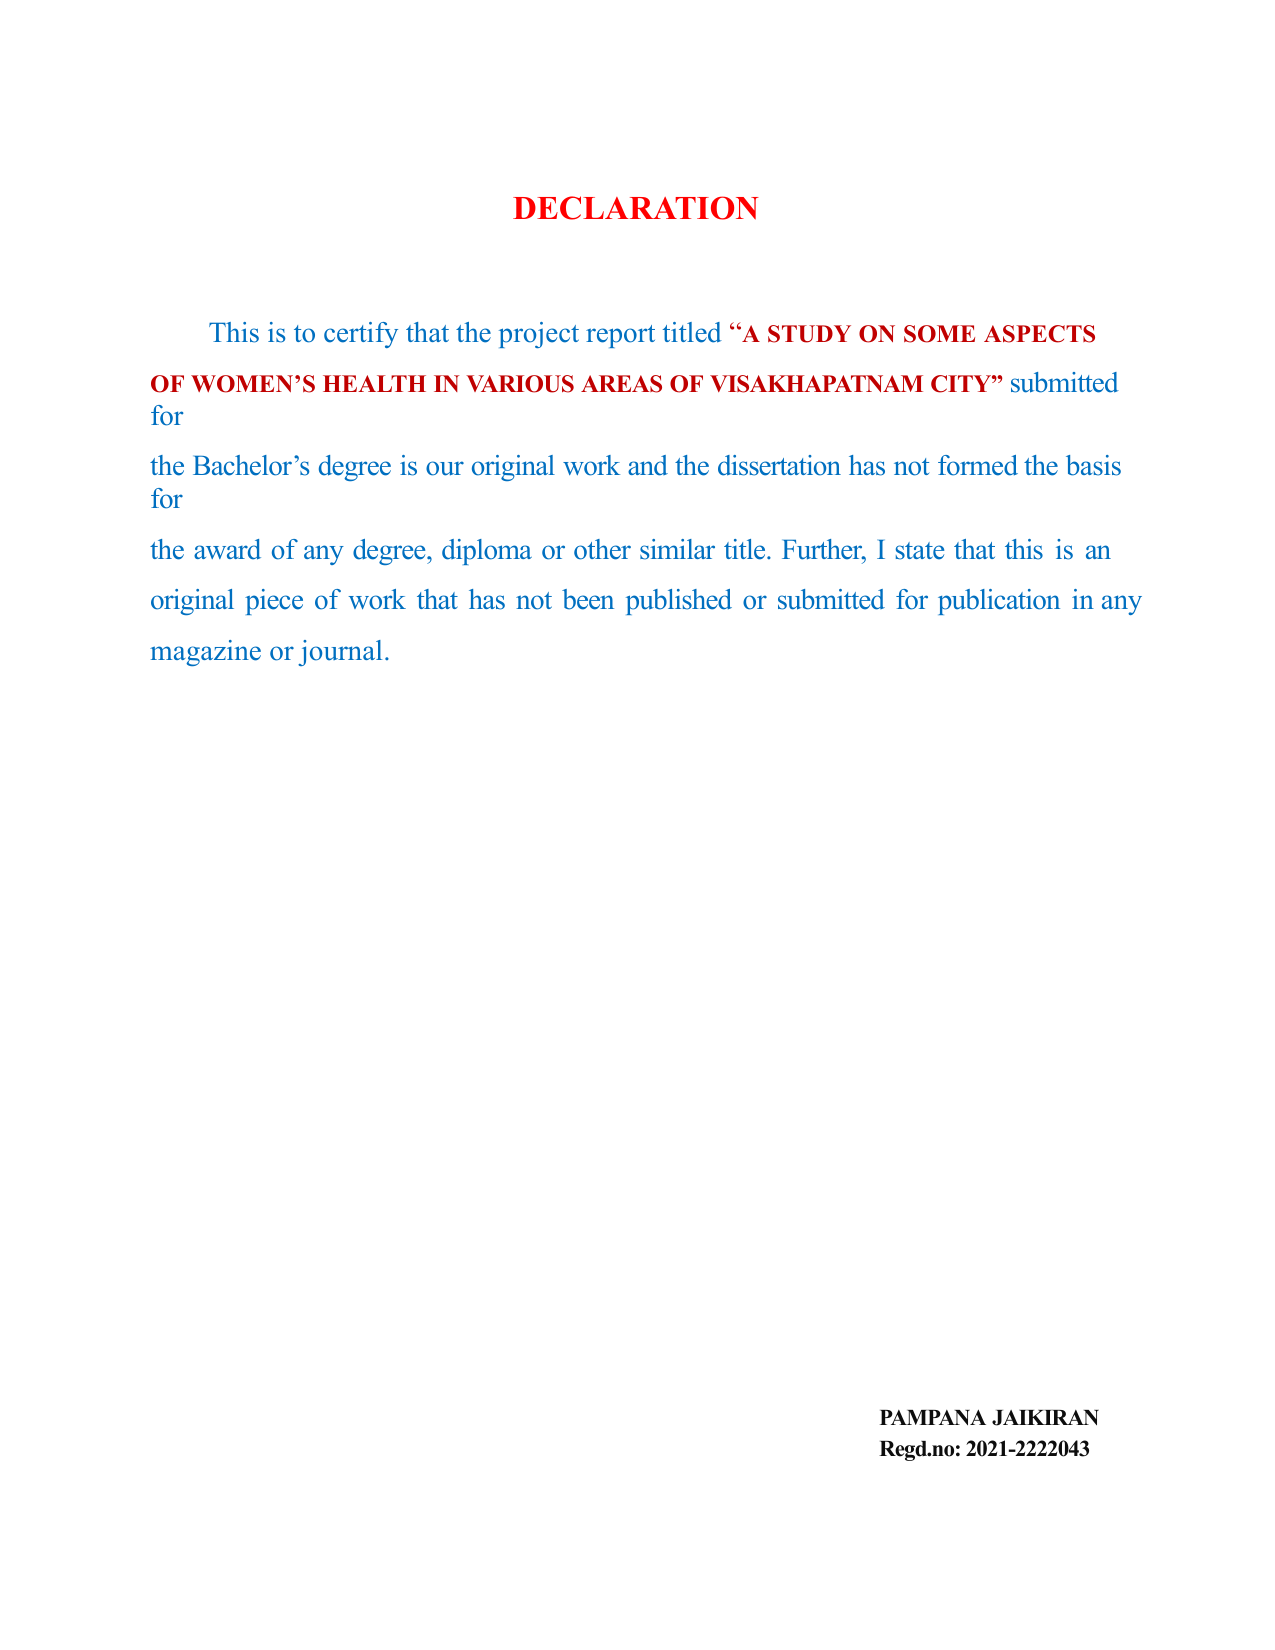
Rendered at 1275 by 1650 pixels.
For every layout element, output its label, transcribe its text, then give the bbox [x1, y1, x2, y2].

text original piece of work that has not been published or submitted for publication in any [150, 584, 1152, 616]
text the award of any degree, diploma or other similar title. Further, I state that this is an [150, 533, 1152, 566]
text OF WOMEN’S HEALTH IN VARIOUS AREAS OF VISAKHAPATNAM CITY” submitted for [150, 367, 1152, 432]
text the Bachelor’s degree is our original work and the dissertation has not formed the basis for [150, 450, 1152, 514]
text magazine or journal. [150, 635, 1152, 667]
text DECLARATION [513, 190, 787, 226]
text PAMPANA JAIKIRAN [879, 1405, 1133, 1431]
text Regd.no: 2021-2222043 [879, 1436, 1133, 1461]
text This is to certify that the project report titled “A STUDY ON SOME ASPECTS [208, 316, 1152, 348]
